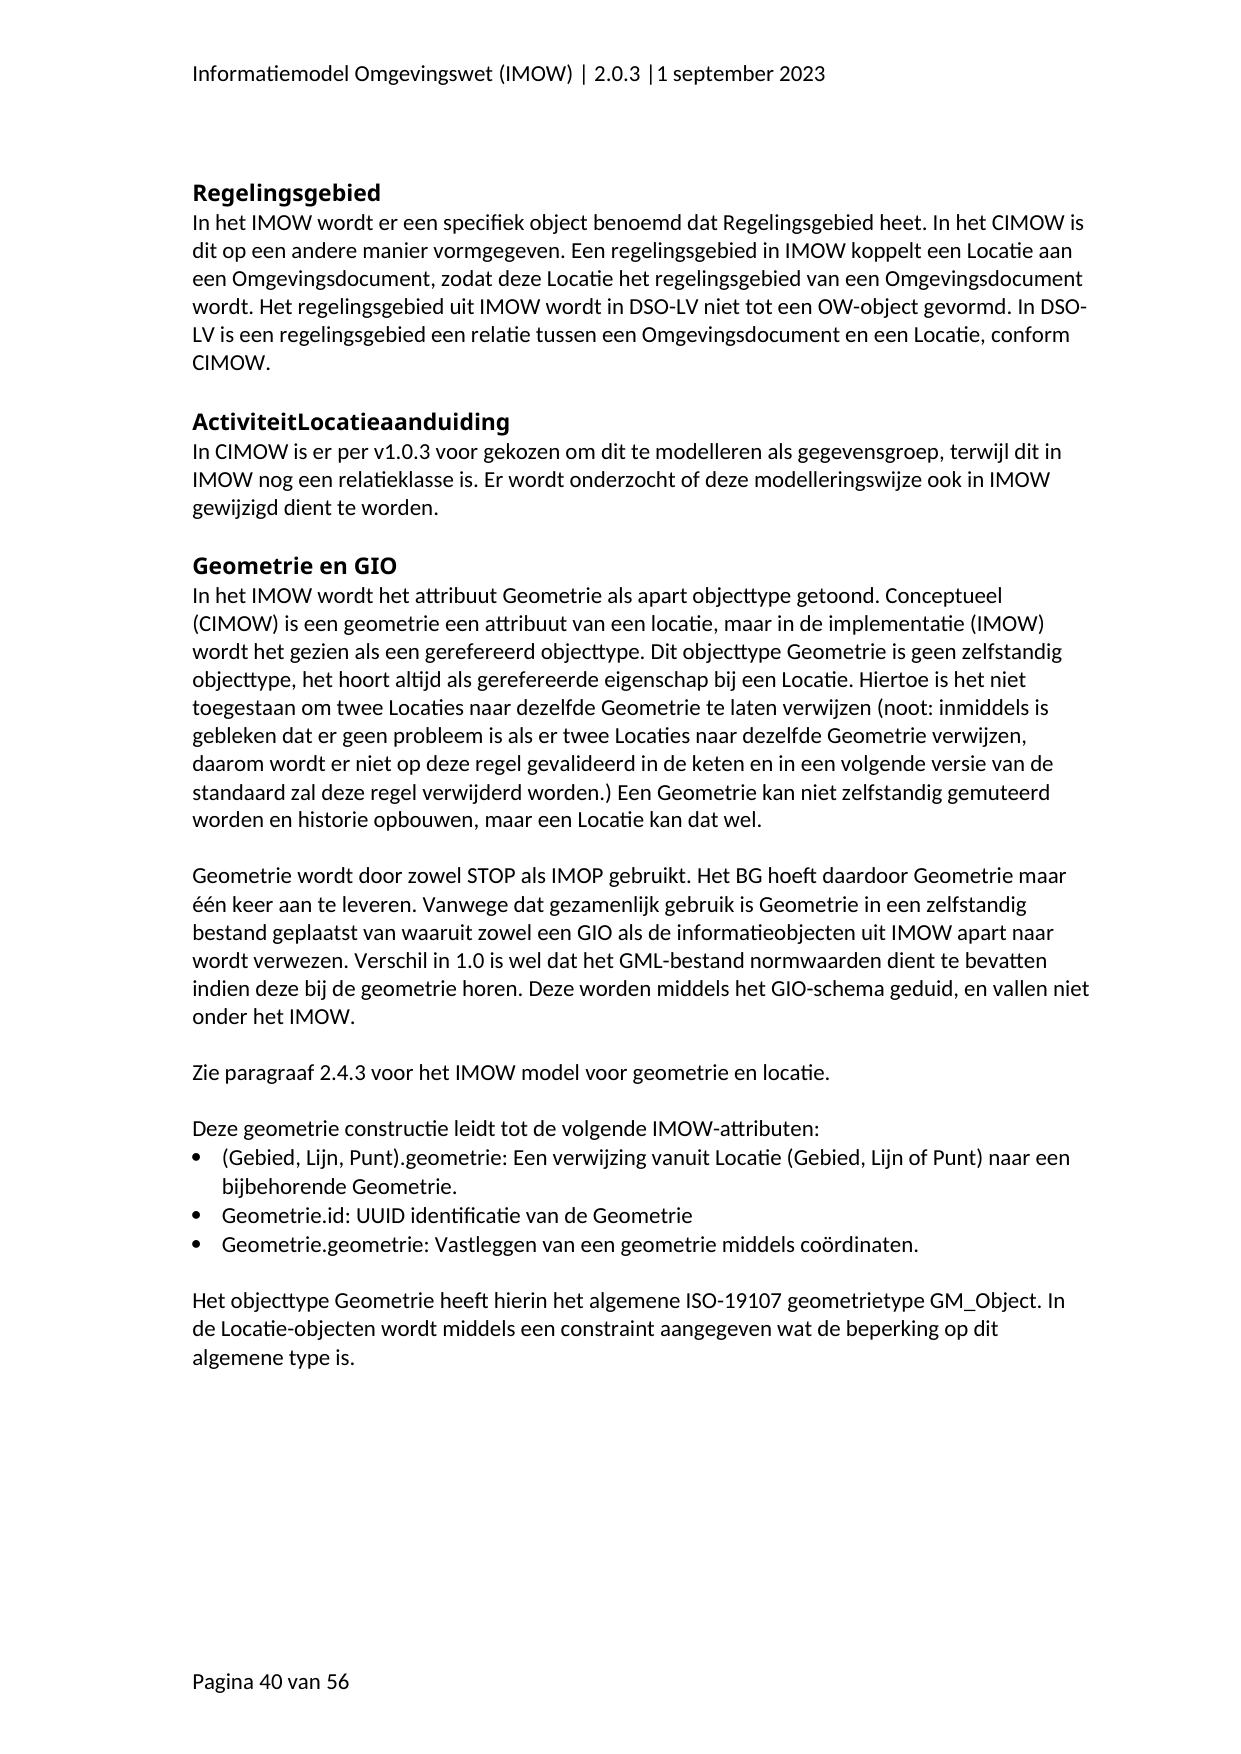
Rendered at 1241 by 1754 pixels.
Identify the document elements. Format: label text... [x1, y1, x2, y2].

text Geometrie.geometrie: Vastleggen van een geometrie middels coördinaten. [192, 1229, 1092, 1258]
text Geometrie.id: UUID identificatie van de Geometrie [192, 1200, 1092, 1229]
subtitle Regelingsgebied [192, 177, 1092, 208]
text In het IMOW wordt het attribuut Geometrie als apart objecttype getoond. Conceptueel (CIMOW) is een geometrie een attribuut van een locatie, maar in de implementatie (IMOW) wordt het gezien als een gerefereerd objecttype. Dit objecttype Geometrie is geen zelfstandig objecttype, het hoort altijd als gerefereerde eigenschap bij een Locatie. Hiertoe is het niet toegestaan om twee Locaties naar dezelfde Geometrie te laten verwijzen (noot: inmiddels is gebleken dat er geen probleem is als er twee Locaties naar dezelfde Geometrie verwijzen, daarom wordt er niet op deze regel gevalideerd in de keten en in een volgende versie van de standaard zal deze regel verwijderd worden.) Een Geometrie kan niet zelfstandig gemuteerd worden en historie opbouwen, maar een Locatie kan dat wel. [192, 581, 1092, 834]
text Zie paragraaf 2.4.3 voor het IMOW model voor geometrie en locatie. [192, 1058, 1092, 1086]
text In CIMOW is er per v1.0.3 voor gekozen om dit te modelleren als gegevensgroep, terwijl dit in IMOW nog een relatieklasse is. Er wordt onderzocht of deze modelleringswijze ook in IMOW gewijzigd dient te worden. [192, 437, 1092, 521]
text Deze geometrie constructie leidt tot de volgende IMOW-attributen: [192, 1114, 1092, 1142]
subtitle Geometrie en GIO [192, 550, 1092, 581]
text In het IMOW wordt er een specifiek object benoemd dat Regelingsgebied heet. In het CIMOW is dit op een andere manier vormgegeven. Een regelingsgebied in IMOW koppelt een Locatie aan een Omgevingsdocument, zodat deze Locatie het regelingsgebied van een Omgevingsdocument wordt. Het regelingsgebied uit IMOW wordt in DSO-LV niet tot een OW-object gevormd. In DSO-LV is een regelingsgebied een relatie tussen een Omgevingsdocument en een Locatie, conform CIMOW. [192, 208, 1092, 377]
text Geometrie wordt door zowel STOP als IMOP gebruikt. Het BG hoeft daardoor Geometrie maar één keer aan te leveren. Vanwege dat gezamenlijk gebruik is Geometrie in een zelfstandig bestand geplaatst van waaruit zowel een GIO als de informatieobjecten uit IMOW apart naar wordt verwezen. Verschil in 1.0 is wel dat het GML-bestand normwaarden dient te bevatten indien deze bij de geometrie horen. Deze worden middels het GIO-schema geduid, en vallen niet onder het IMOW. [192, 862, 1092, 1030]
text (Gebied, Lijn, Punt).geometrie: Een verwijzing vanuit Locatie (Gebied, Lijn of Punt) naar een bijbehorende Geometrie. [192, 1142, 1092, 1200]
text Het objecttype Geometrie heeft hierin het algemene ISO-19107 geometrietype GM_Object. In de Locatie-objecten wordt middels een constraint aangegeven wat de beperking op dit algemene type is. [192, 1287, 1092, 1371]
subtitle ActiviteitLocatieaanduiding [192, 406, 1092, 437]
